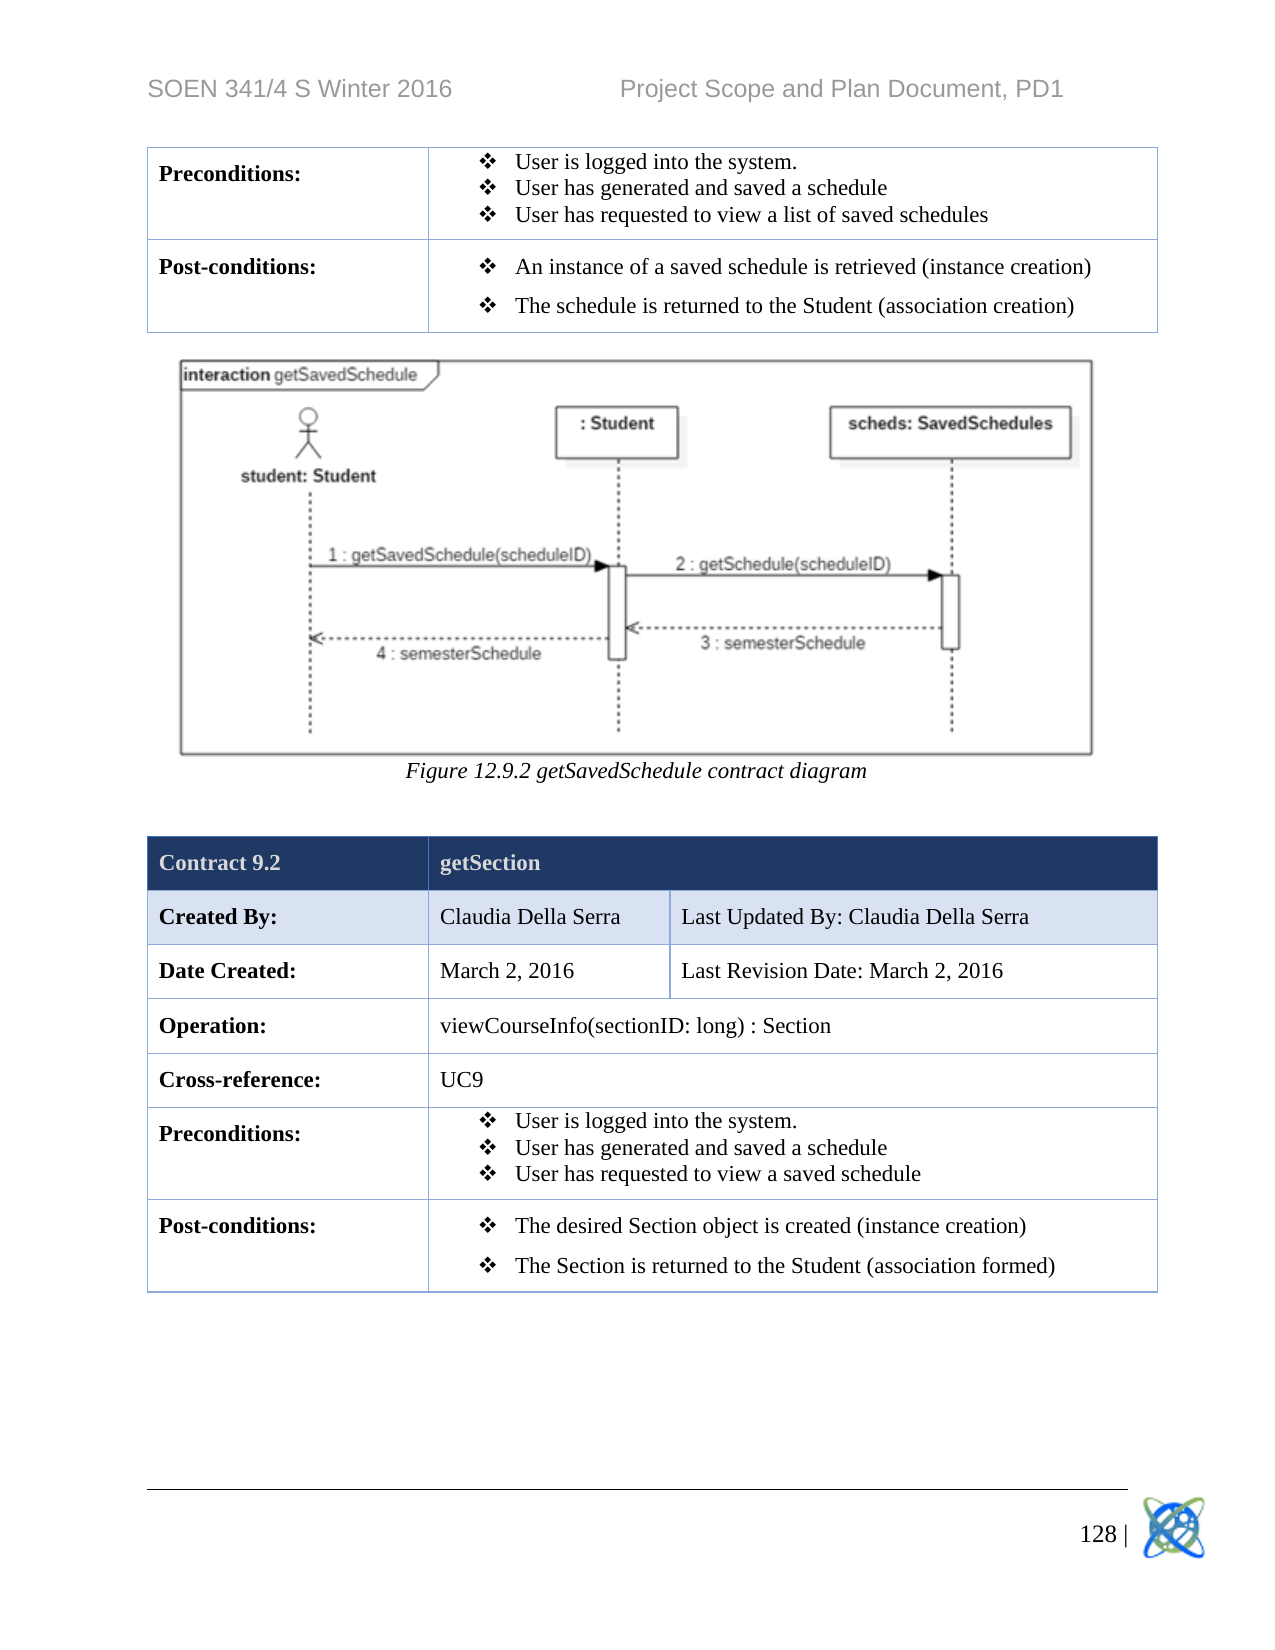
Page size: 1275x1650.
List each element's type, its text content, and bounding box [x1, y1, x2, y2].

picture [176, 359, 1099, 757]
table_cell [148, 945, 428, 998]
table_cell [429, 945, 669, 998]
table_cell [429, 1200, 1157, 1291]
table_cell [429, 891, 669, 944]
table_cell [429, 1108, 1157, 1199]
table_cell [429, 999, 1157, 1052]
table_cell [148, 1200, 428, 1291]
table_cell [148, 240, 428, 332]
text Figure 12.9.2 getSavedSchedule contract diagram [147, 757, 1128, 783]
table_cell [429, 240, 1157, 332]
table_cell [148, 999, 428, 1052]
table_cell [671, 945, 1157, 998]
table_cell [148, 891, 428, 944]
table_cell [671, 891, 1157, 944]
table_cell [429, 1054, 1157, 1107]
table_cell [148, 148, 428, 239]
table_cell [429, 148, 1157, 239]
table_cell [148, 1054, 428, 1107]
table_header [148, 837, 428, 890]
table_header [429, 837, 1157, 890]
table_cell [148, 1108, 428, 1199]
picture [1123, 1490, 1224, 1566]
